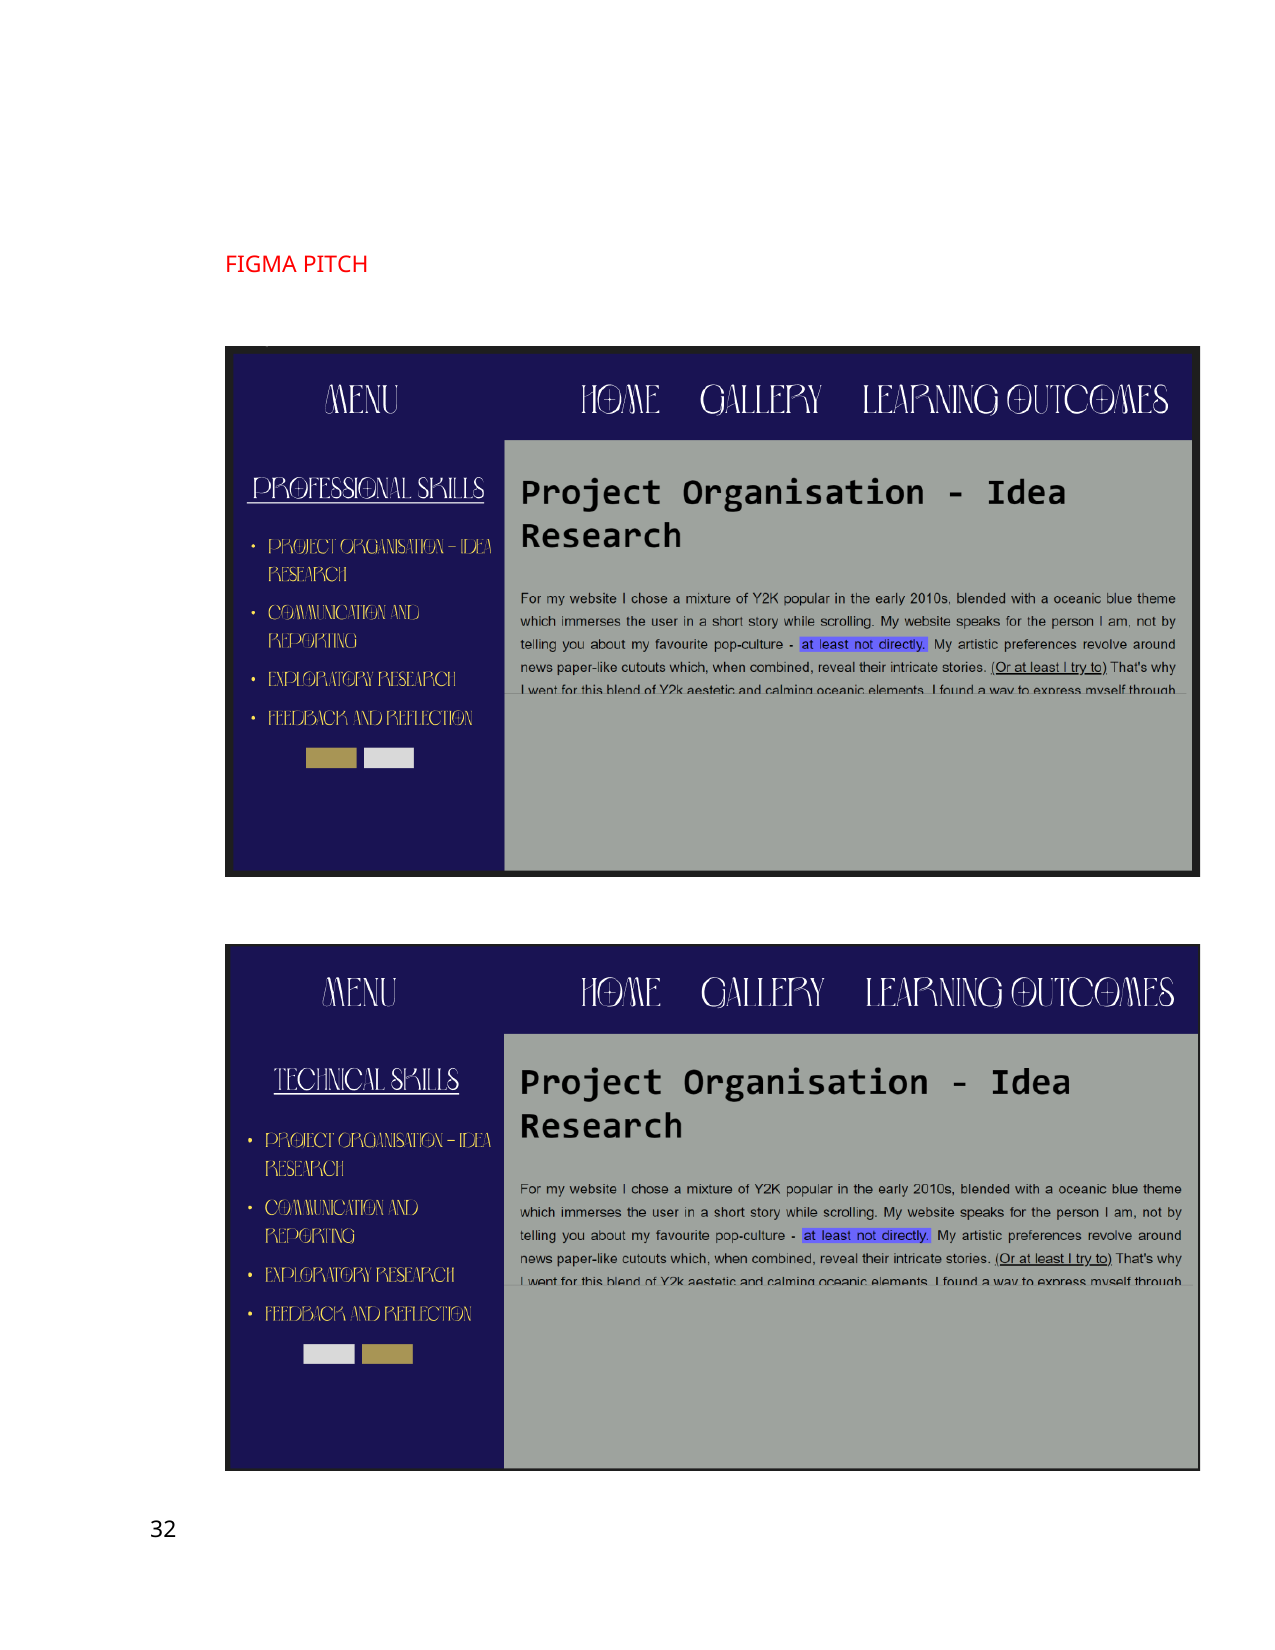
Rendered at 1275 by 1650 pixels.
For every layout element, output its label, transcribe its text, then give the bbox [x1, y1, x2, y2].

picture [225, 944, 1200, 1471]
text FIGMA PITCH [225, 248, 1125, 279]
picture [225, 346, 1200, 877]
